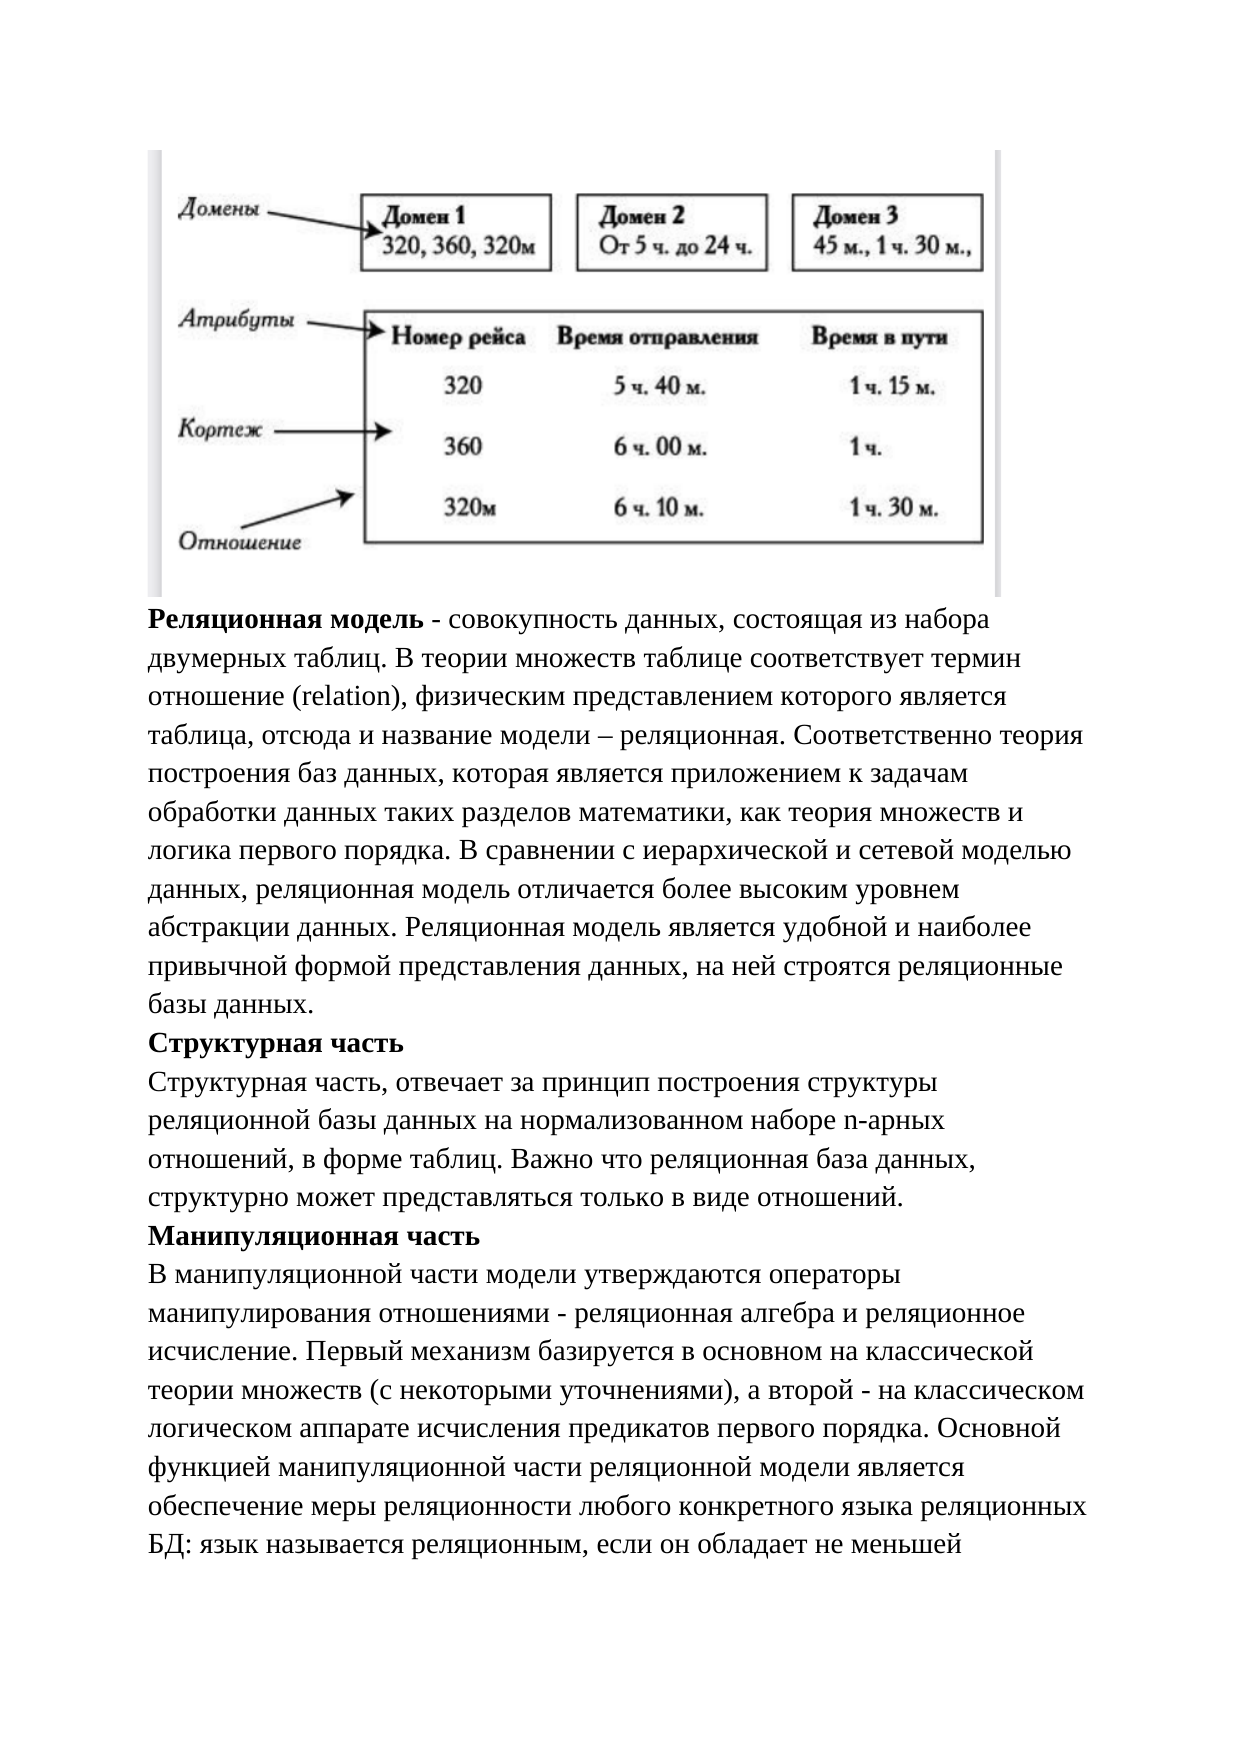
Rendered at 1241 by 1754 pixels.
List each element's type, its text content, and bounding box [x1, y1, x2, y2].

text Структурная часть, отвечает за принцип построения структуры реляционной базы данных на нормализованном наборе n-арных отношений, в форме таблиц. Важно что реляционная база данных, структурно может представляться только в виде отношений. [148, 1064, 1090, 1213]
text Манипуляционная часть [148, 1218, 1090, 1251]
text Структурная часть [148, 1025, 1090, 1059]
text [148, 1256, 1090, 1560]
text Реляционная модель - совокупность данных, состоящая из набора двумерных таблиц. В теории множеств таблице соответствует термин отношение (relation), физическим представлением которого является таблица, отсюда и название модели – реляционная. Соответственно теория построения баз данных, которая является приложением к задачам обработки данных таких разделов математики, как теория множеств и логика первого порядка. В сравнении с иерархической и сетевой моделью данных, реляционная модель отличается более высоким уровнем абстракции данных. Реляционная модель является удобной и наиболее привычной формой представления данных, на ней строятся реляционные базы данных. [148, 601, 1090, 1020]
picture [147, 150, 1002, 597]
